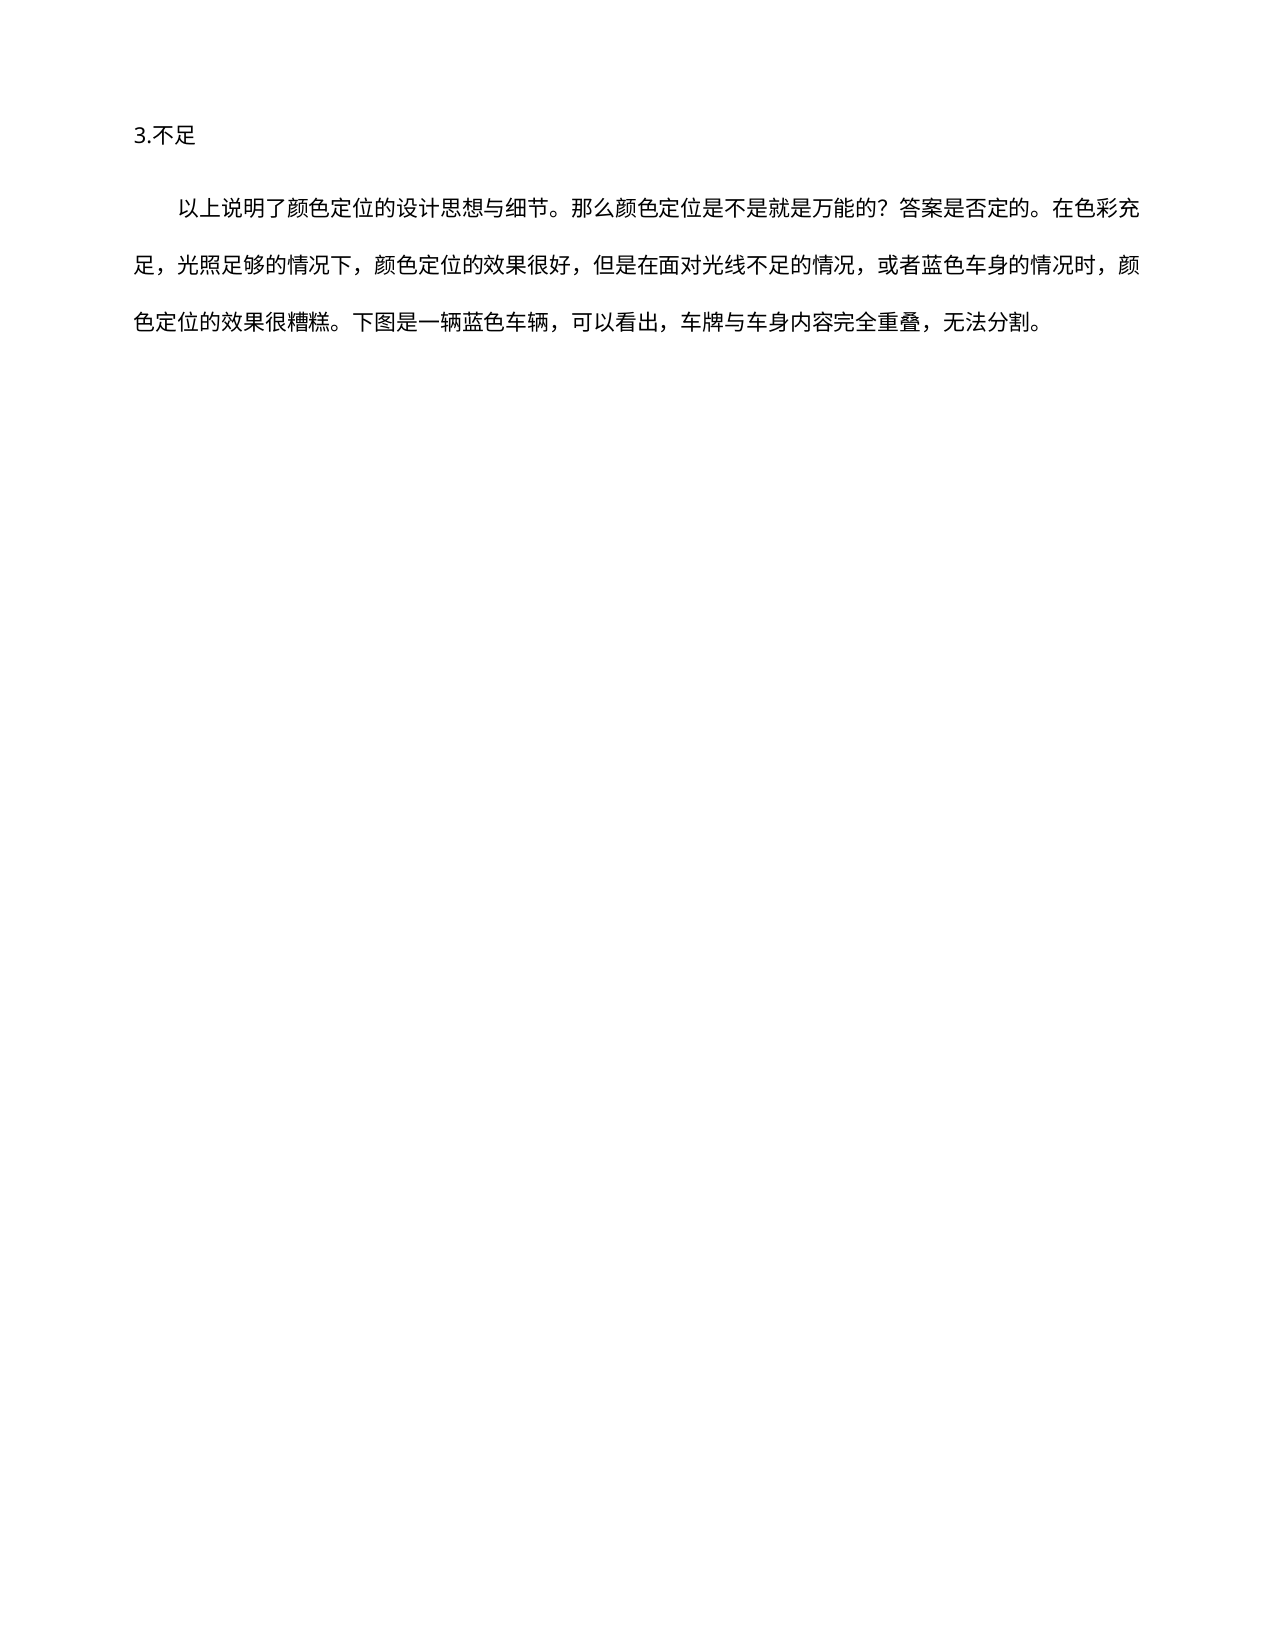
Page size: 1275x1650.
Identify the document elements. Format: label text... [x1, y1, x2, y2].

text 3.不足 [134, 118, 1141, 150]
text 以上说明了颜色定位的设计思想与细节。那么颜色定位是不是就是万能的？答案是否定的。在色彩充足，光照足够的情况下，颜色定位的效果很好，但是在面对光线不足的情况，或者蓝色车身的情况时，颜色定位的效果很糟糕。下图是一辆蓝色车辆，可以看出，车牌与车身内容完全重叠，无法分割。 [134, 191, 1141, 337]
